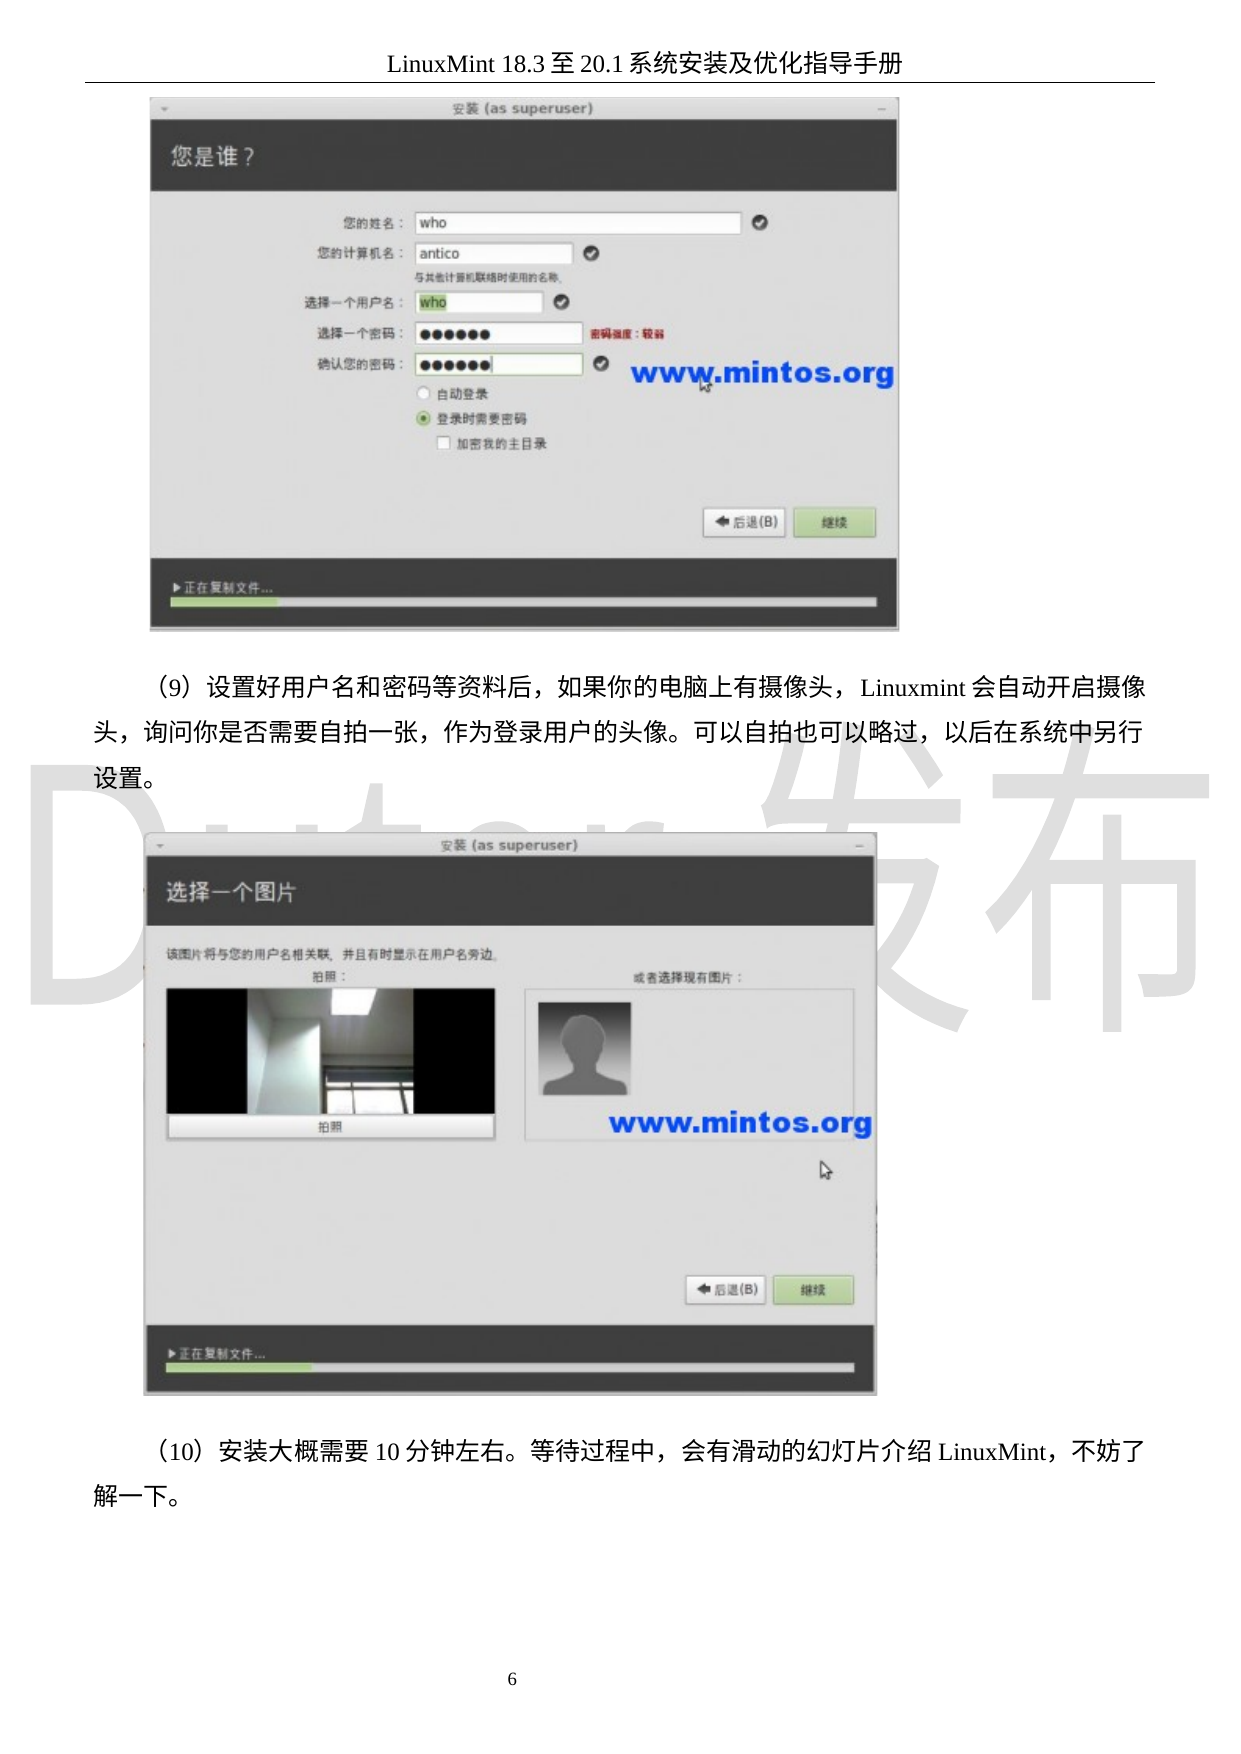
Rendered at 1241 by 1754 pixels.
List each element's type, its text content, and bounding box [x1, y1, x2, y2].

picture [143, 832, 878, 1396]
picture [149, 97, 900, 632]
text （9）设置好用户名和密码等资料后，如果你的电脑上有摄像头，Linuxmint会自动开启摄像头，询问你是否需要自拍一张，作为登录用户的头像。可以自拍也可以略过，以后在系统中另行设置。 [93, 668, 1147, 794]
text （10）安装大概需要10分钟左右。等待过程中，会有滑动的幻灯片介绍LinuxMint，不妨了解一下。 [93, 1431, 1147, 1513]
